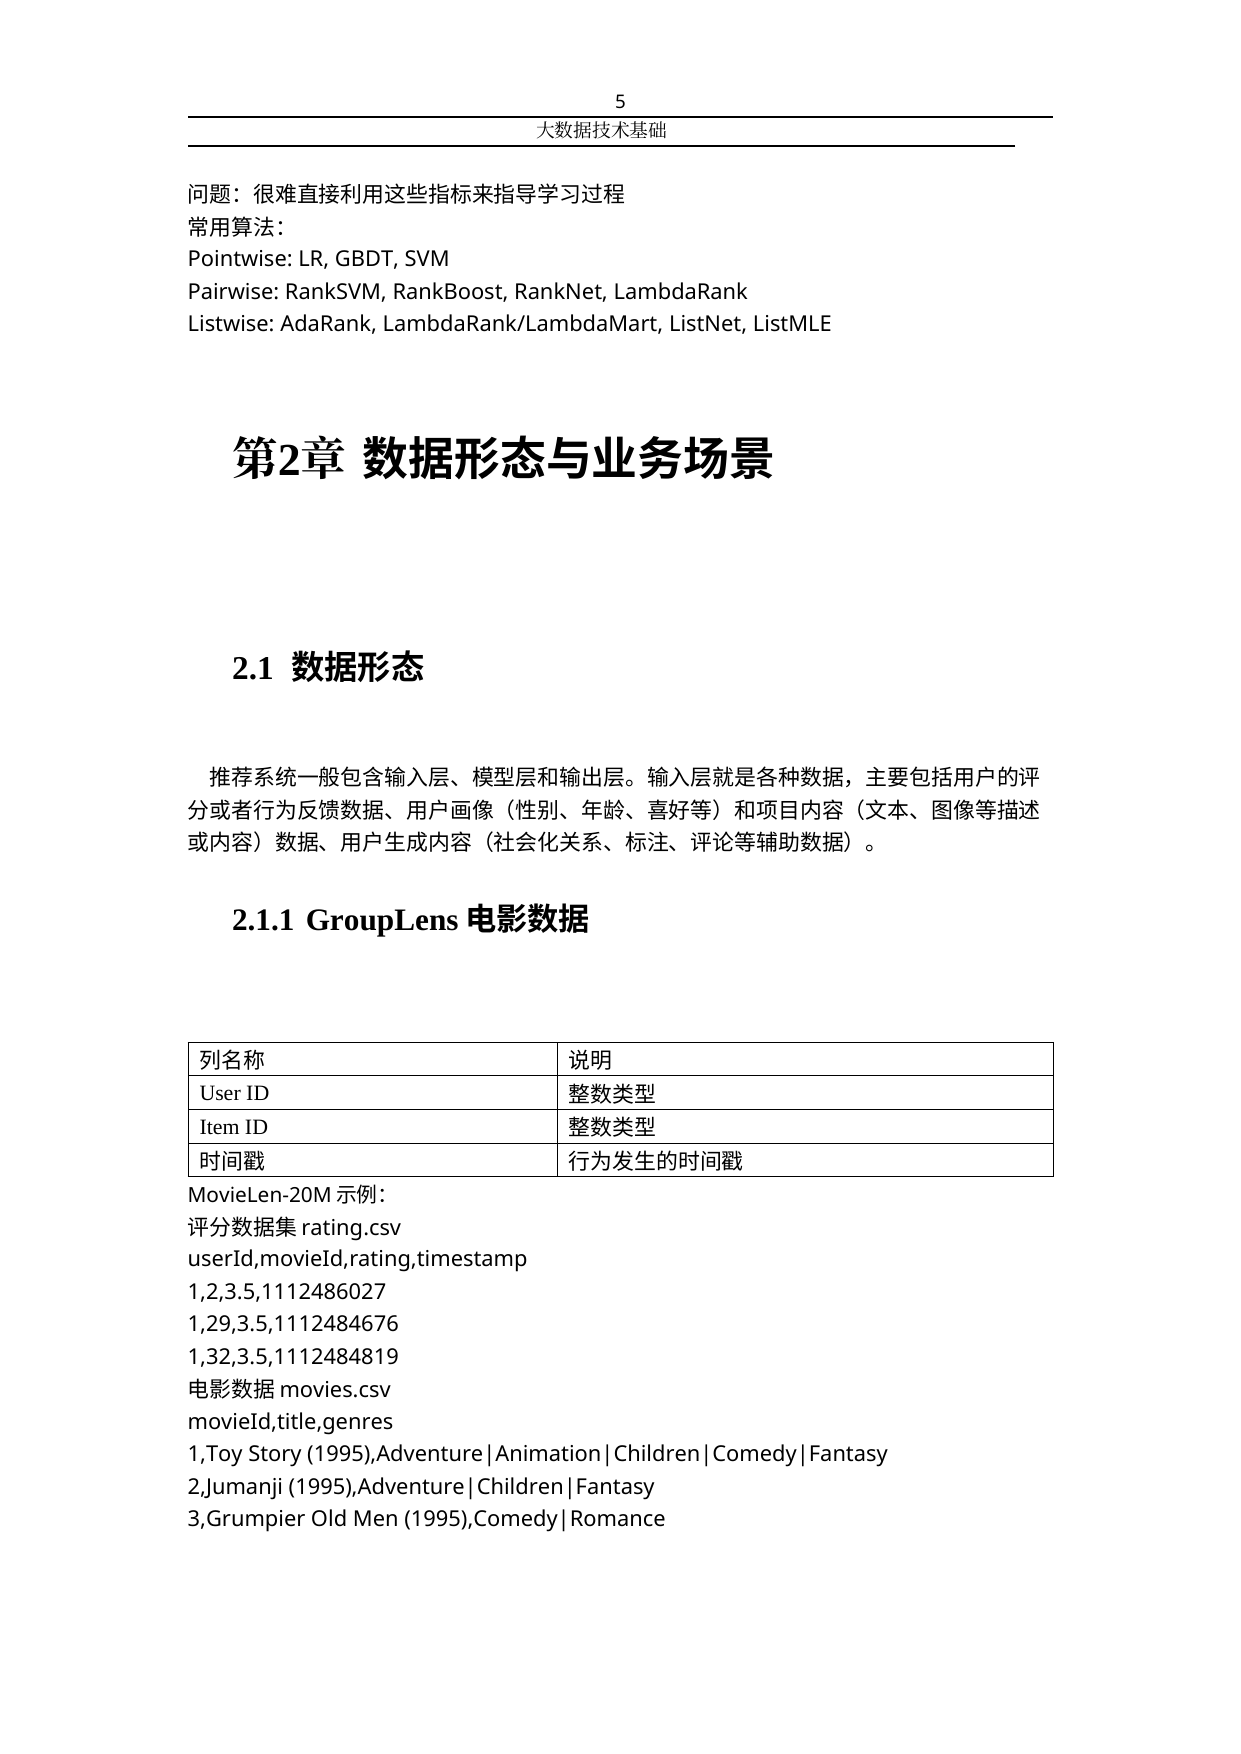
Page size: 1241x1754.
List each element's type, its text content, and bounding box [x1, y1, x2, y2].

list 1,2,3.5,1112486027 [187, 1274, 1053, 1307]
list userId,movieId,rating,timestamp [187, 1242, 1053, 1274]
list Listwise: AdaRank, LambdaRank/LambdaMart, ListNet, ListMLE [187, 307, 1053, 339]
list 3,Grumpier Old Men (1995),Comedy|Romance [187, 1502, 1053, 1534]
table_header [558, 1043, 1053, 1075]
text 推荐系统一般包含输入层、模型层和输出层。输入层就是各种数据，主要包括用户的评分或者行为反馈数据、用户画像（性别、年龄、喜好等）和项目内容（文本、图像等描述或内容）数据、用户生成内容（社会化关系、标注、评论等辅助数据）。 [187, 760, 1053, 857]
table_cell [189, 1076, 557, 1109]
list 问题：很难直接利用这些指标来指导学习过程 [187, 177, 1053, 209]
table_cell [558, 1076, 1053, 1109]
subtitle GroupLens电影数据 [232, 884, 1053, 949]
list 1,Toy Story (1995),Adventure|Animation|Children|Comedy|Fantasy [187, 1437, 1053, 1469]
list 1,29,3.5,1112484676 [187, 1307, 1053, 1339]
subtitle 数据形态与业务场景 [232, 407, 1053, 505]
text MovieLen-20M示例： [187, 1177, 1053, 1209]
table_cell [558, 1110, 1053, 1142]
list Pairwise: RankSVM, RankBoost, RankNet, LambdaRank [187, 274, 1053, 307]
list 常用算法： [187, 209, 1053, 242]
list 2,Jumanji (1995),Adventure|Children|Fantasy [187, 1469, 1053, 1502]
list Pointwise: LR, GBDT, SVM [187, 242, 1053, 274]
list 电影数据movies.csv [187, 1372, 1053, 1404]
list 评分数据集rating.csv [187, 1209, 1053, 1242]
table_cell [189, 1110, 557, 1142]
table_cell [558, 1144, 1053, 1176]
list movieId,title,genres [187, 1404, 1053, 1437]
list 1,32,3.5,1112484819 [187, 1339, 1053, 1372]
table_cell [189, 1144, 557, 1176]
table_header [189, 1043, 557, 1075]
subtitle 数据形态 [232, 633, 1053, 698]
